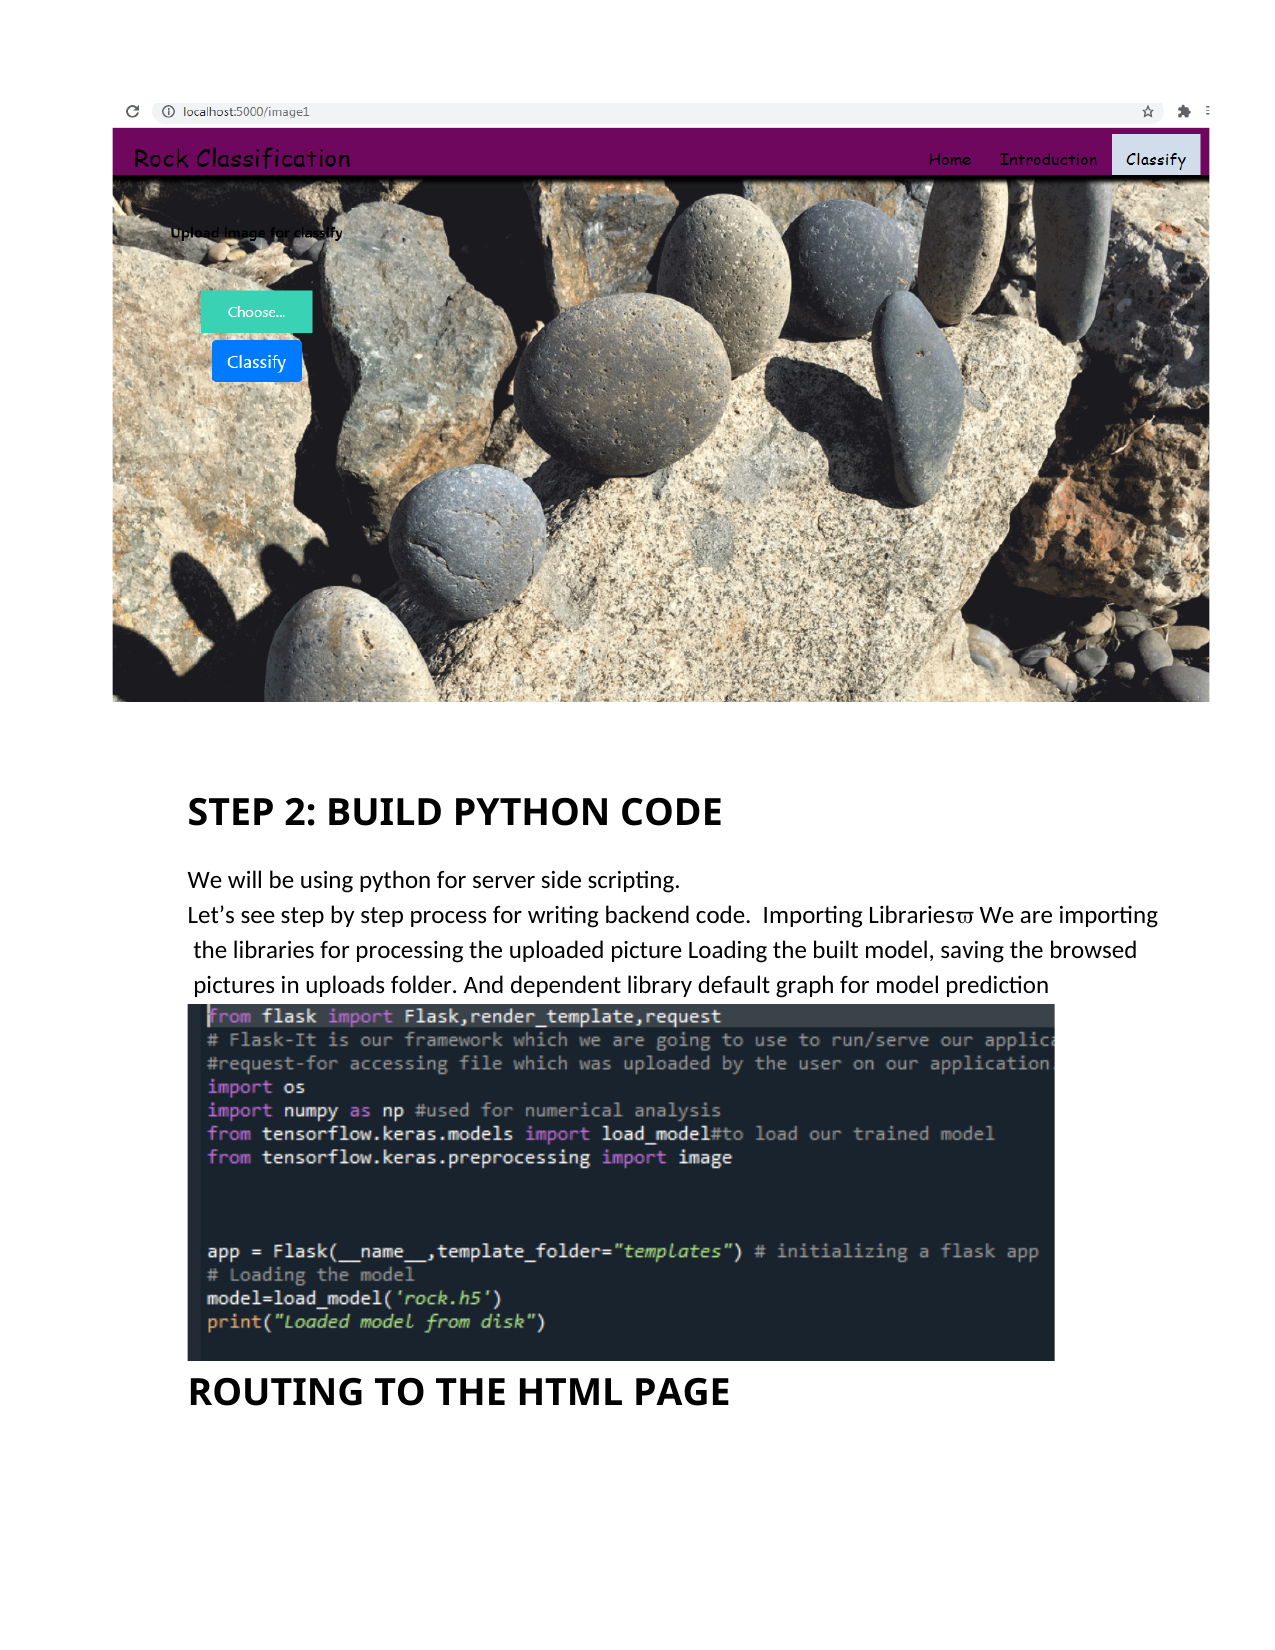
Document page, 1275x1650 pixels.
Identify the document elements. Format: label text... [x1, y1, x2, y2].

list Let’s see step by step process for writing backend code. Importing Libraries We are importing [187, 900, 1172, 930]
picture [112, 103, 1210, 702]
picture [187, 1004, 1055, 1361]
list ROUTING TO THE HTML PAGE [187, 1365, 1172, 1416]
list pictures in uploads folder. And dependent library default graph for model prediction [187, 970, 1172, 1000]
text STEP 2: BUILD PYTHON CODE [75, 785, 1172, 836]
list the libraries for processing the uploaded picture Loading the built model, saving the browsed [187, 935, 1172, 965]
list We will be using python for server side scripting. [187, 865, 1172, 895]
